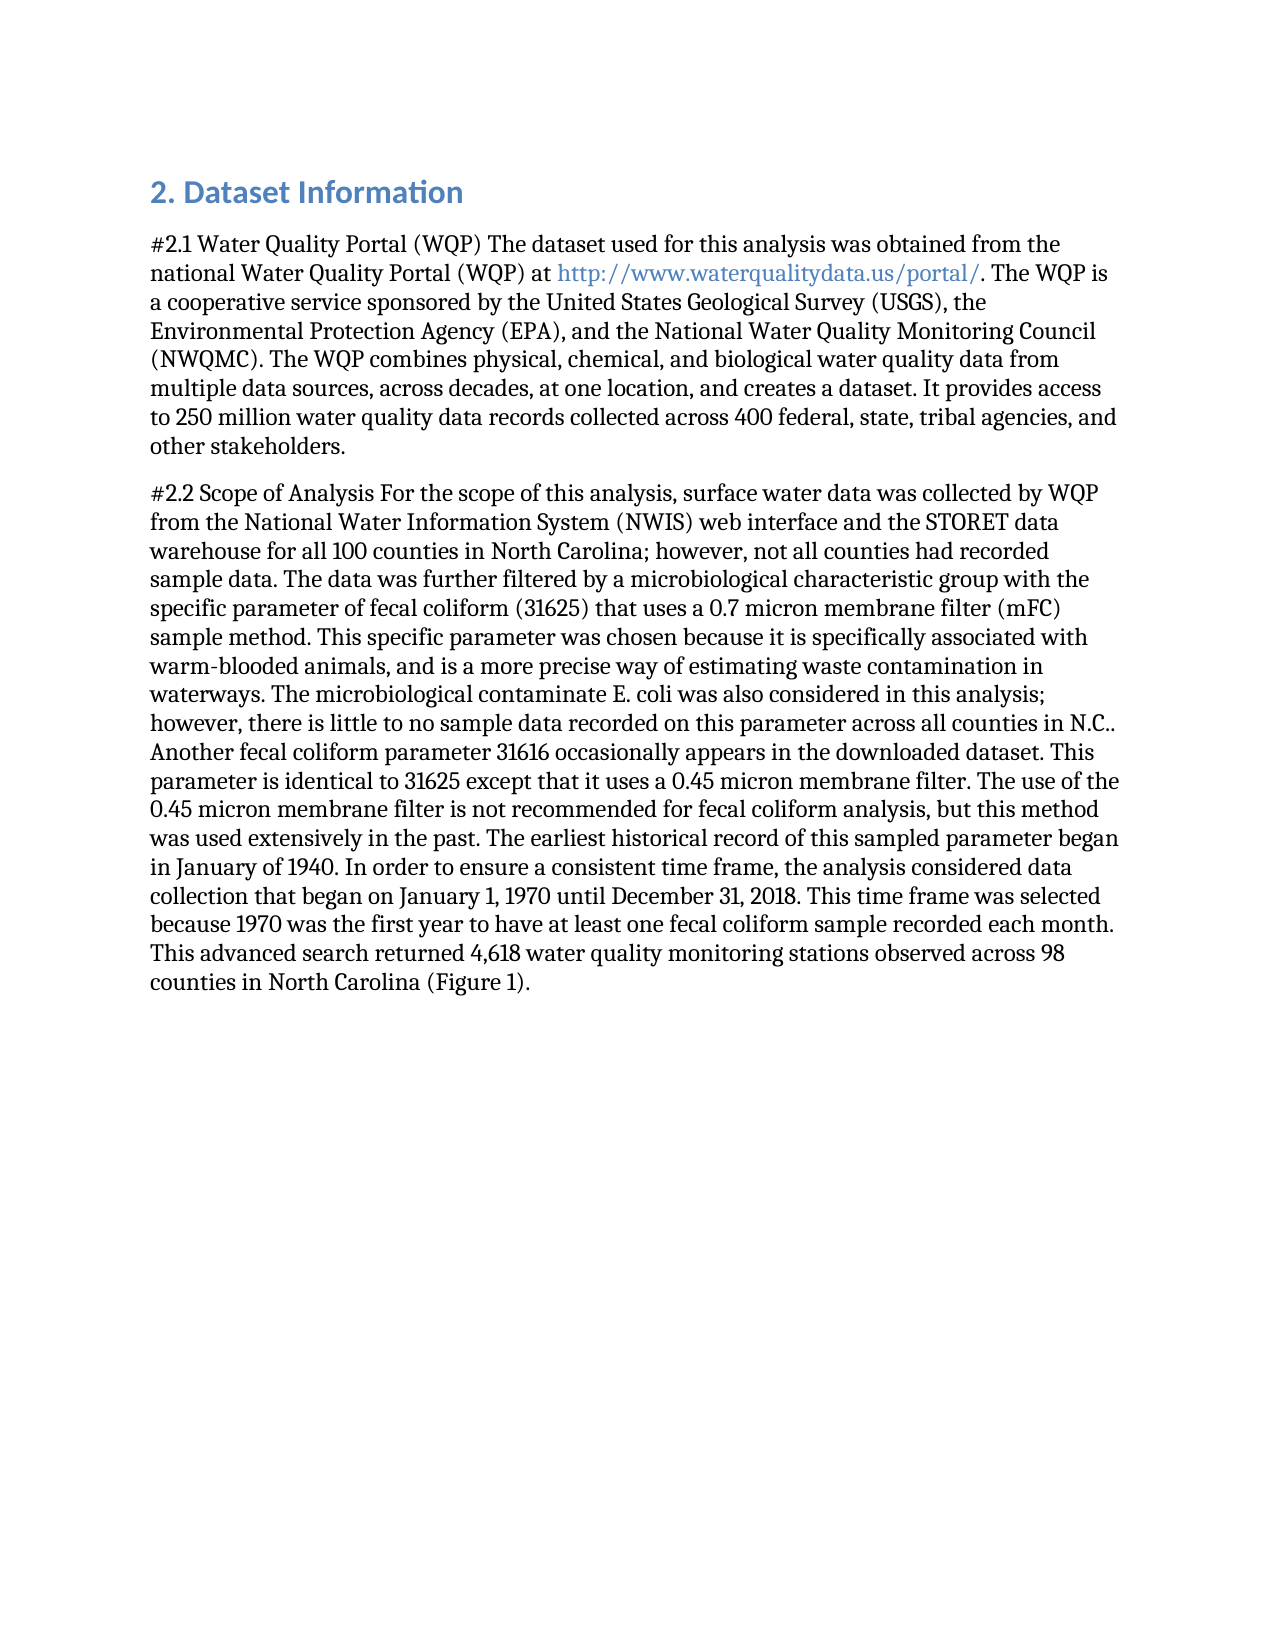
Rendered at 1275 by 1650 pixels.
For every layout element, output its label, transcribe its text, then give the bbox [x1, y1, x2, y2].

text #2.2 Scope of Analysis For the scope of this analysis, surface water data was collected by WQP from the National Water Information System (NWIS) web interface and the STORET data warehouse for all 100 counties in North Carolina; however, not all counties had recorded sample data. The data was further filtered by a microbiological characteristic group with the specific parameter of fecal coliform (31625) that uses a 0.7 micron membrane filter (mFC) sample method. This specific parameter was chosen because it is specifically associated with warm-blooded animals, and is a more precise way of estimating waste contamination in waterways. The microbiological contaminate E. coli was also considered in this analysis; however, there is little to no sample data recorded on this parameter across all counties in N.C.. Another fecal coliform parameter 31616 occasionally appears in the downloaded dataset. This parameter is identical to 31625 except that it uses a 0.45 micron membrane filter. The use of the 0.45 micron membrane filter is not recommended for fecal coliform analysis, but this method was used extensively in the past. The earliest historical record of this sampled parameter began in January of 1940. In order to ensure a consistent time frame, the analysis considered data collection that began on January 1, 1970 until December 31, 2018. This time frame was selected because 1970 was the first year to have at least one fecal coliform sample recorded each month. This advanced search returned 4,618 water quality monitoring stations observed across 98 counties in North Carolina (Figure 1). [150, 479, 1125, 997]
subtitle 2. Dataset Information [150, 171, 1125, 212]
text #2.1 Water Quality Portal (WQP) The dataset used for this analysis was obtained from the national Water Quality Portal (WQP) at http://www.waterqualitydata.us/portal/. The WQP is a cooperative service sponsored by the United States Geological Survey (USGS), the Environmental Protection Agency (EPA), and the National Water Quality Monitoring Council (NWQMC). The WQP combines physical, chemical, and biological water quality data from multiple data sources, across decades, at one location, and creates a dataset. It provides access to 250 million water quality data records collected across 400 federal, state, tribal agencies, and other stakeholders. [150, 230, 1125, 460]
